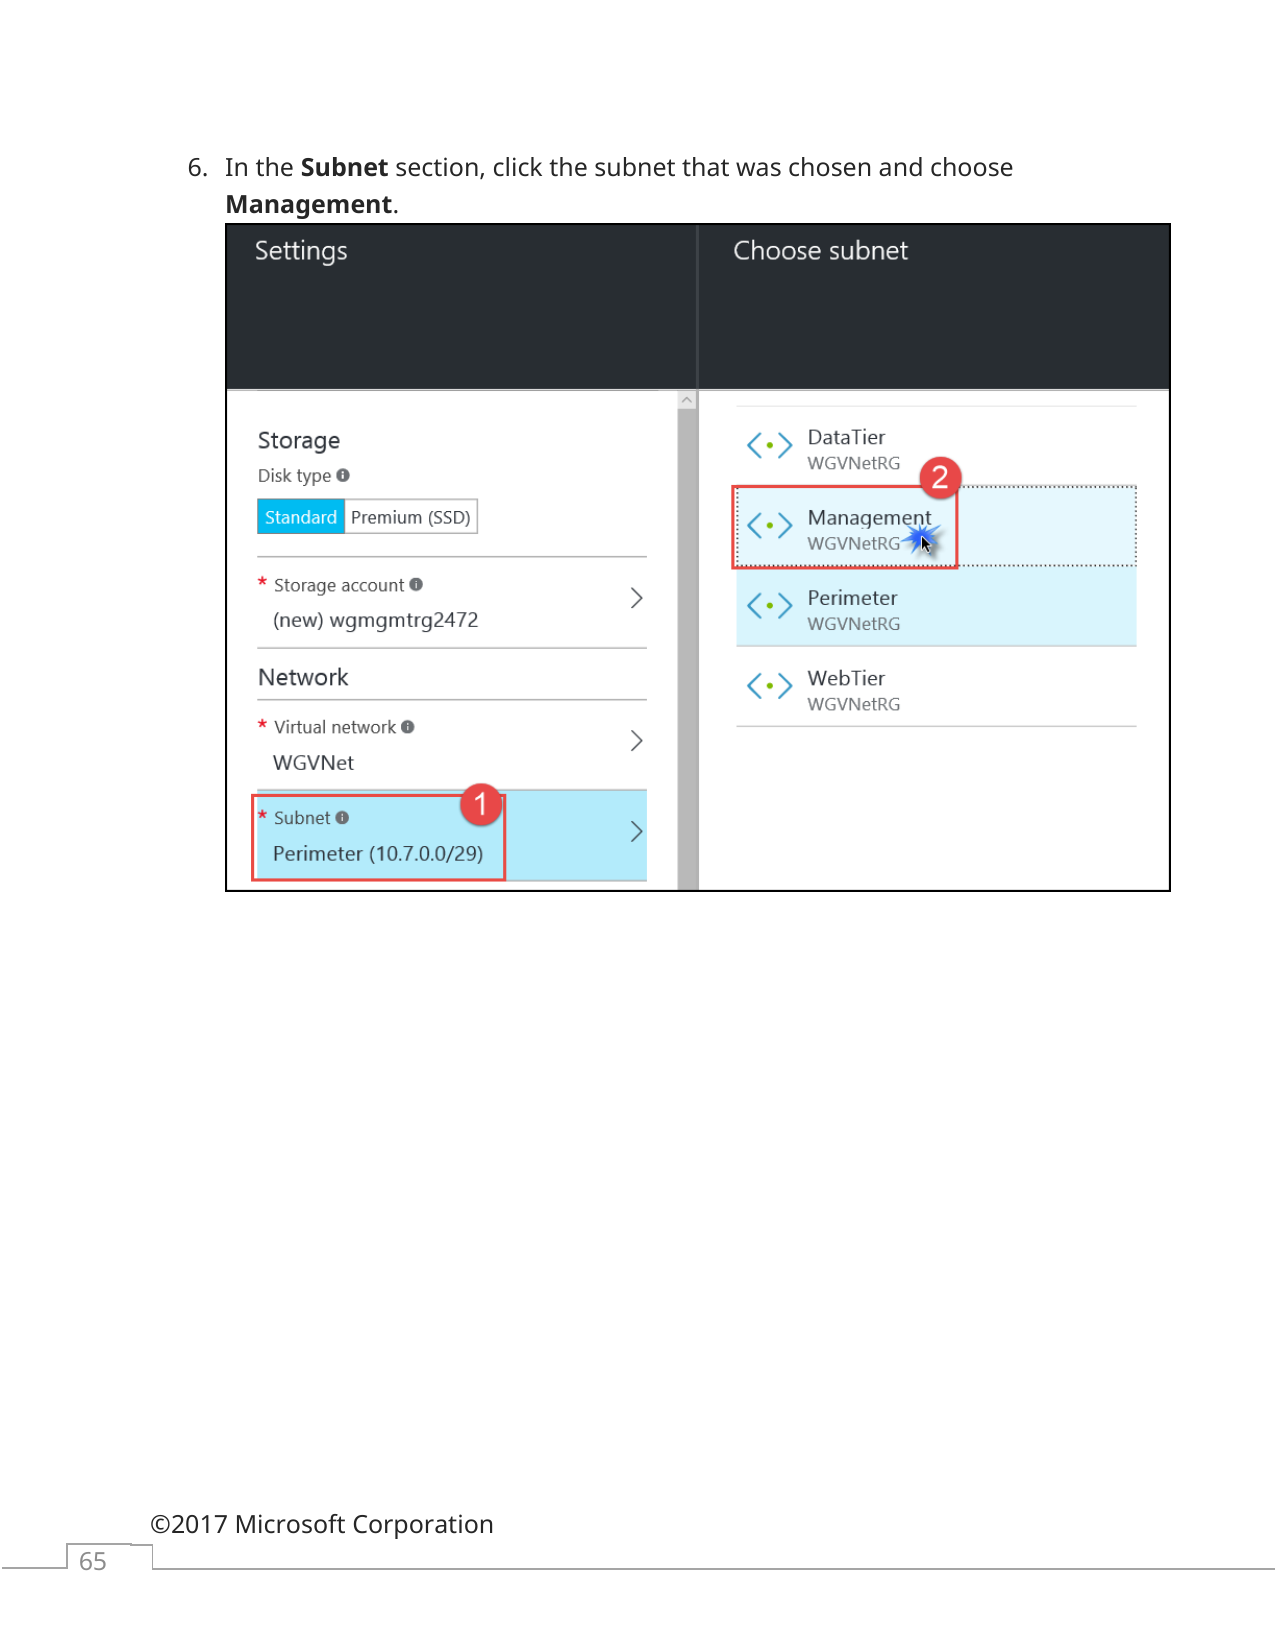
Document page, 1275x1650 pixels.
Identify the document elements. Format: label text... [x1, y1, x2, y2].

picture [225, 223, 1171, 892]
